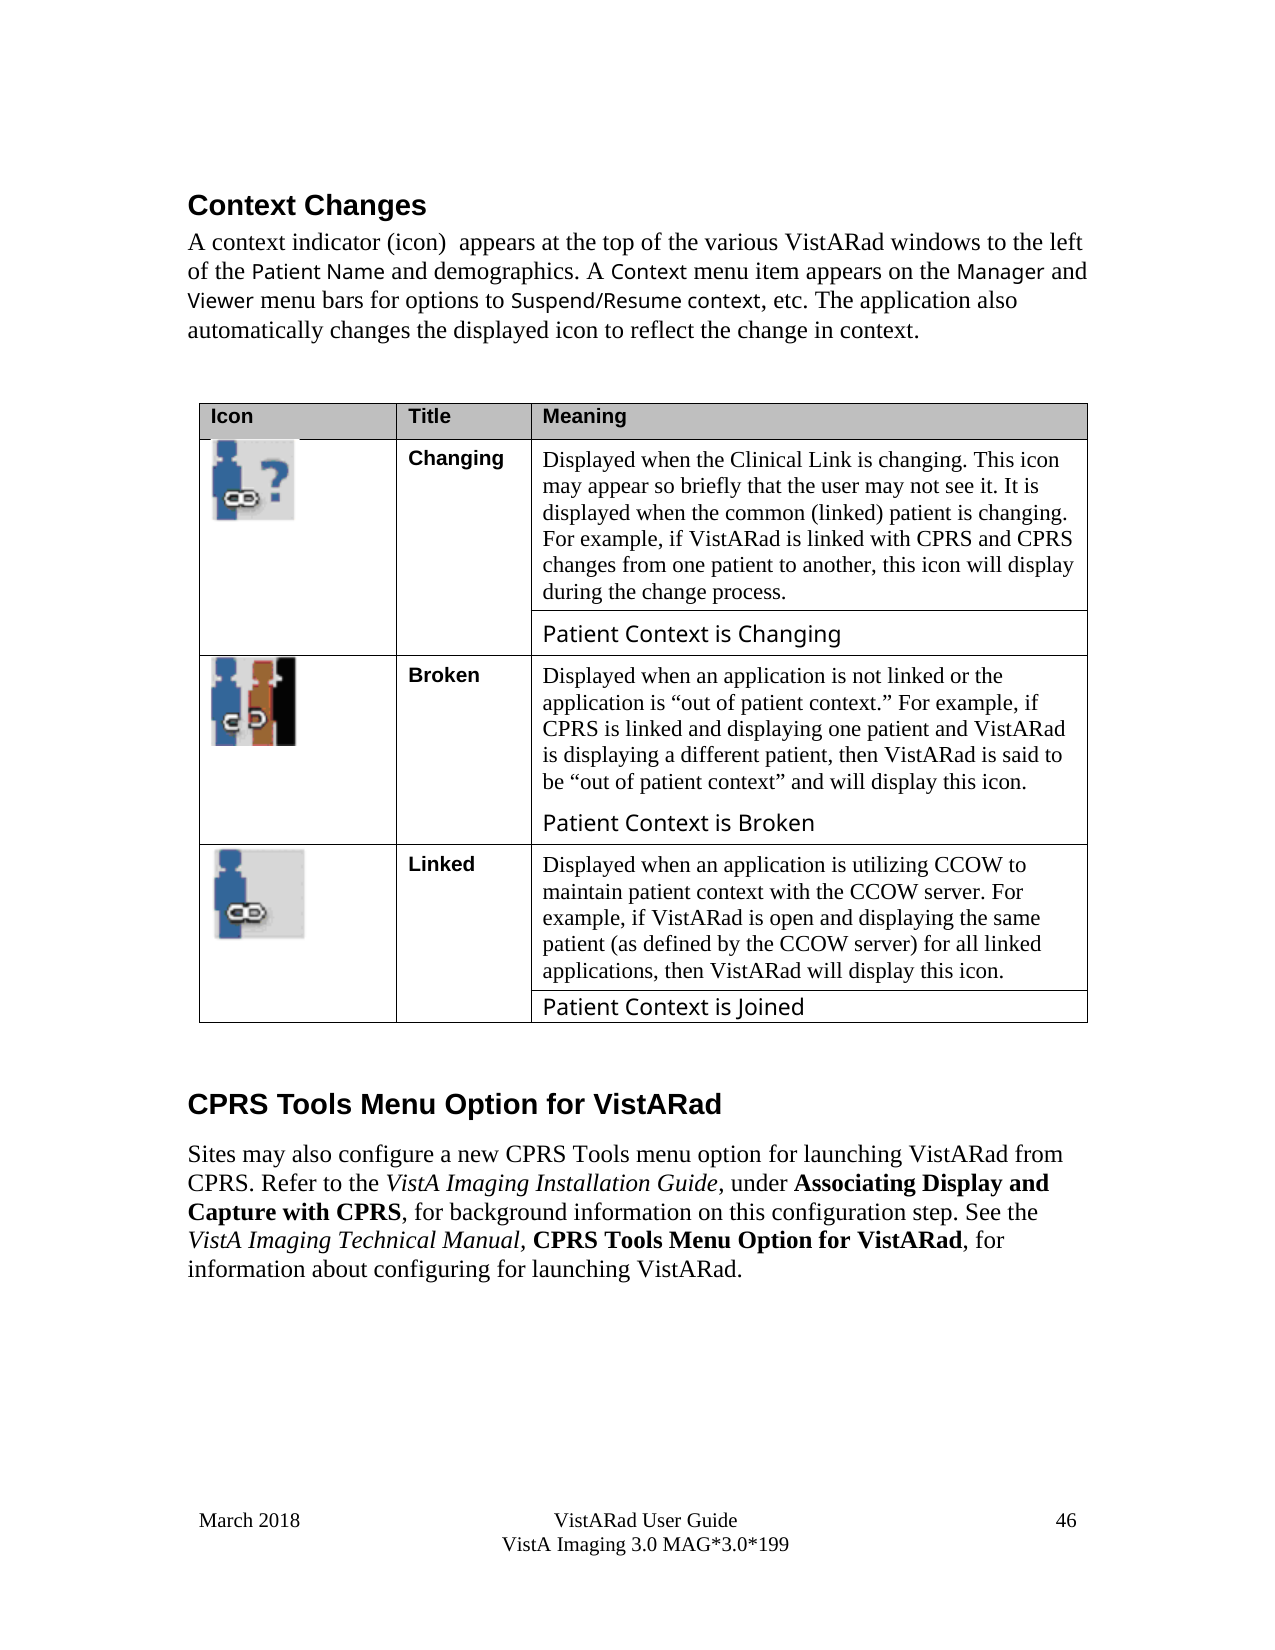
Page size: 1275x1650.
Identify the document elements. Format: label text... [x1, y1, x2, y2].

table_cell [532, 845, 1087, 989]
subtitle Context Changes [187, 187, 1087, 221]
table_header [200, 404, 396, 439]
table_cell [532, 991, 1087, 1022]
picture [210, 845, 311, 942]
subtitle CPRS Tools Menu Option for VistARad [187, 1087, 1087, 1121]
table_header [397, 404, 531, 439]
text Sites may also configure a new CPRS Tools menu option for launching VistARad from CPRS. Refer to the VistA Imaging Installation Guide, under Associating Display and Capture with CPRS, for background information on this configuration step. See the VistA Imaging Technical Manual, CPRS Tools Menu Option for VistARad, for information about configuring for launching VistARad. [187, 1139, 1087, 1283]
picture [210, 656, 300, 746]
text A context indicator (icon) appears at the top of the various VistARad windows to the left of the Patient Name and demographics. A Context menu item appears on the Manager and Viewer menu bars for options to Suspend/Resume context, etc. The application also automatically changes the displayed icon to reflect the change in context. [187, 227, 1087, 344]
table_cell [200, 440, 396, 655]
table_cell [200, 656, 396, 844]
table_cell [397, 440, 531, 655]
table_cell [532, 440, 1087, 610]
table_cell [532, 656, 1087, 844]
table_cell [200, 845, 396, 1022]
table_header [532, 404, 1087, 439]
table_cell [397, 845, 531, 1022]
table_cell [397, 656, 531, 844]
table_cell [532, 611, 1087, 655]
picture [210, 439, 300, 523]
